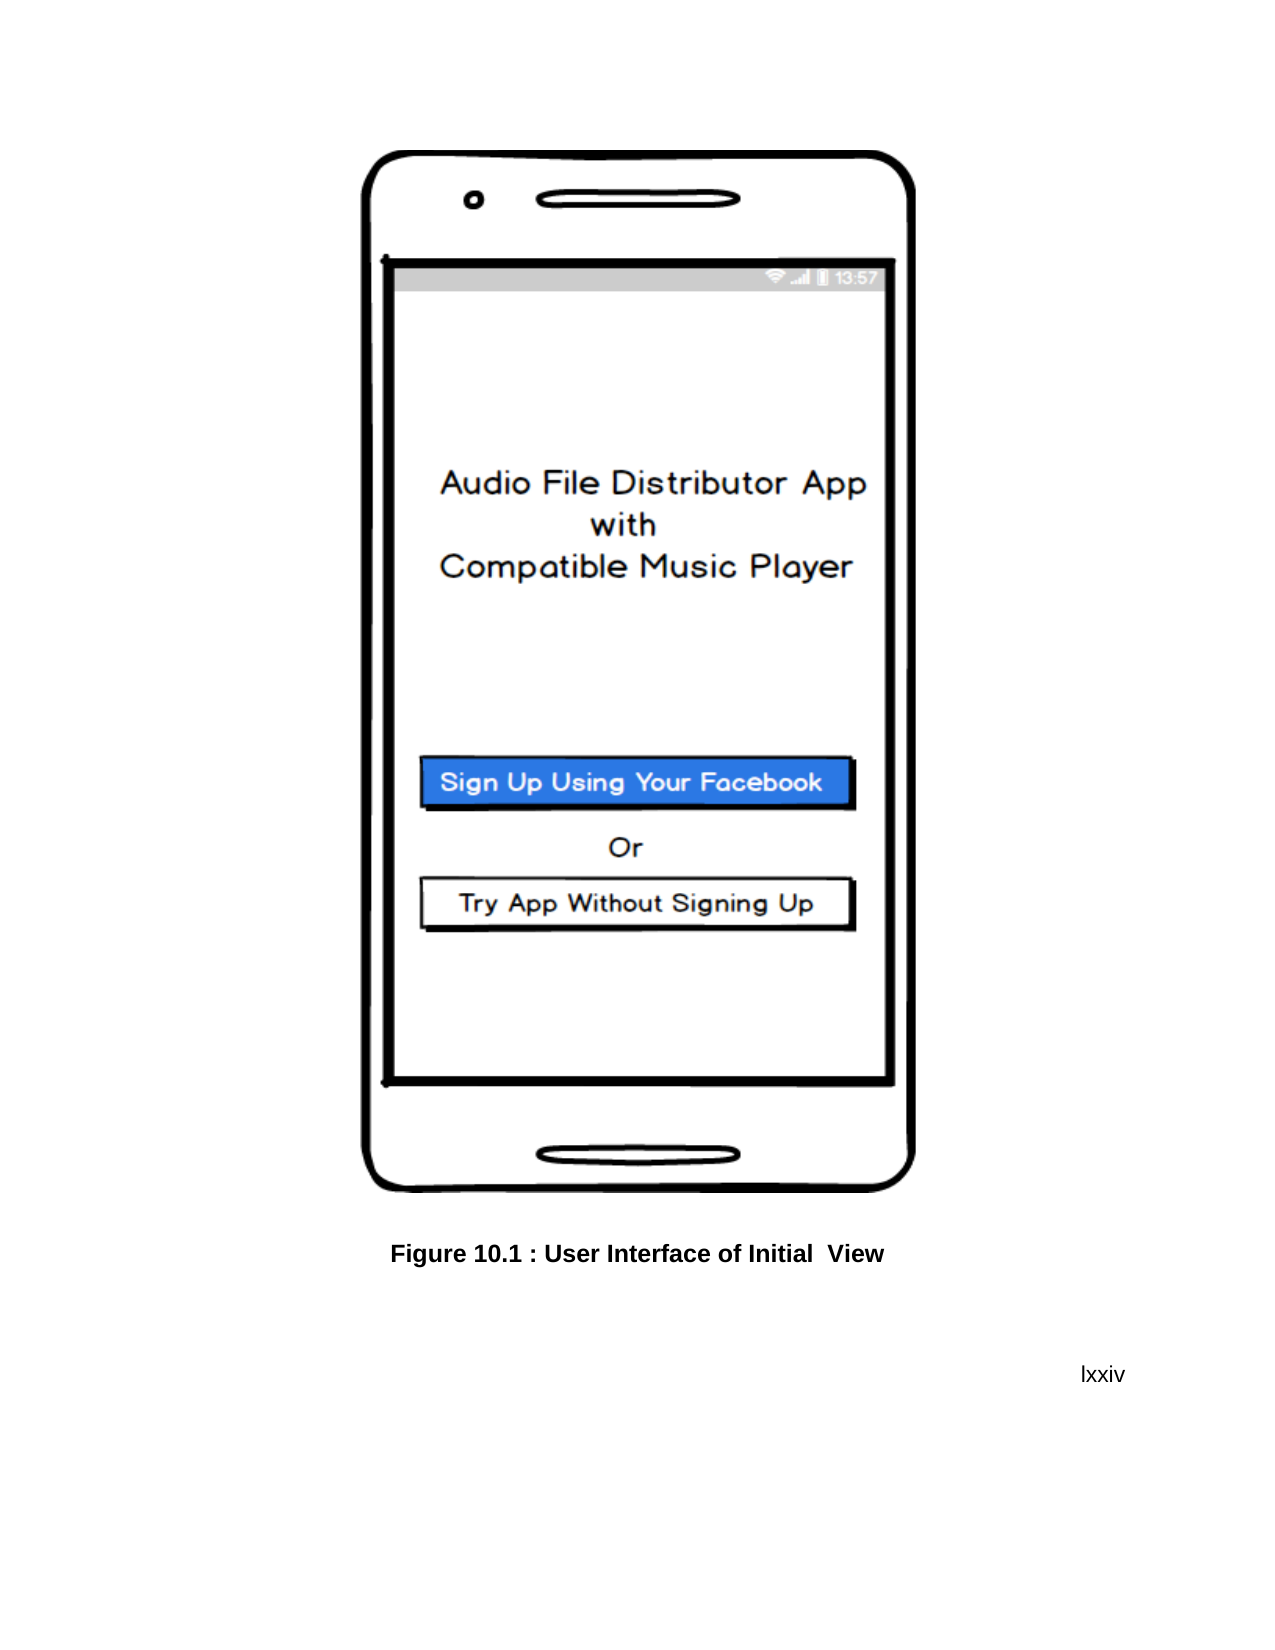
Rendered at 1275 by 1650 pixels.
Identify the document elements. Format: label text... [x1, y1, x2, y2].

picture [359, 150, 916, 1193]
subtitle Figure 10.1 : User Interface of Initial View [150, 1239, 1125, 1268]
